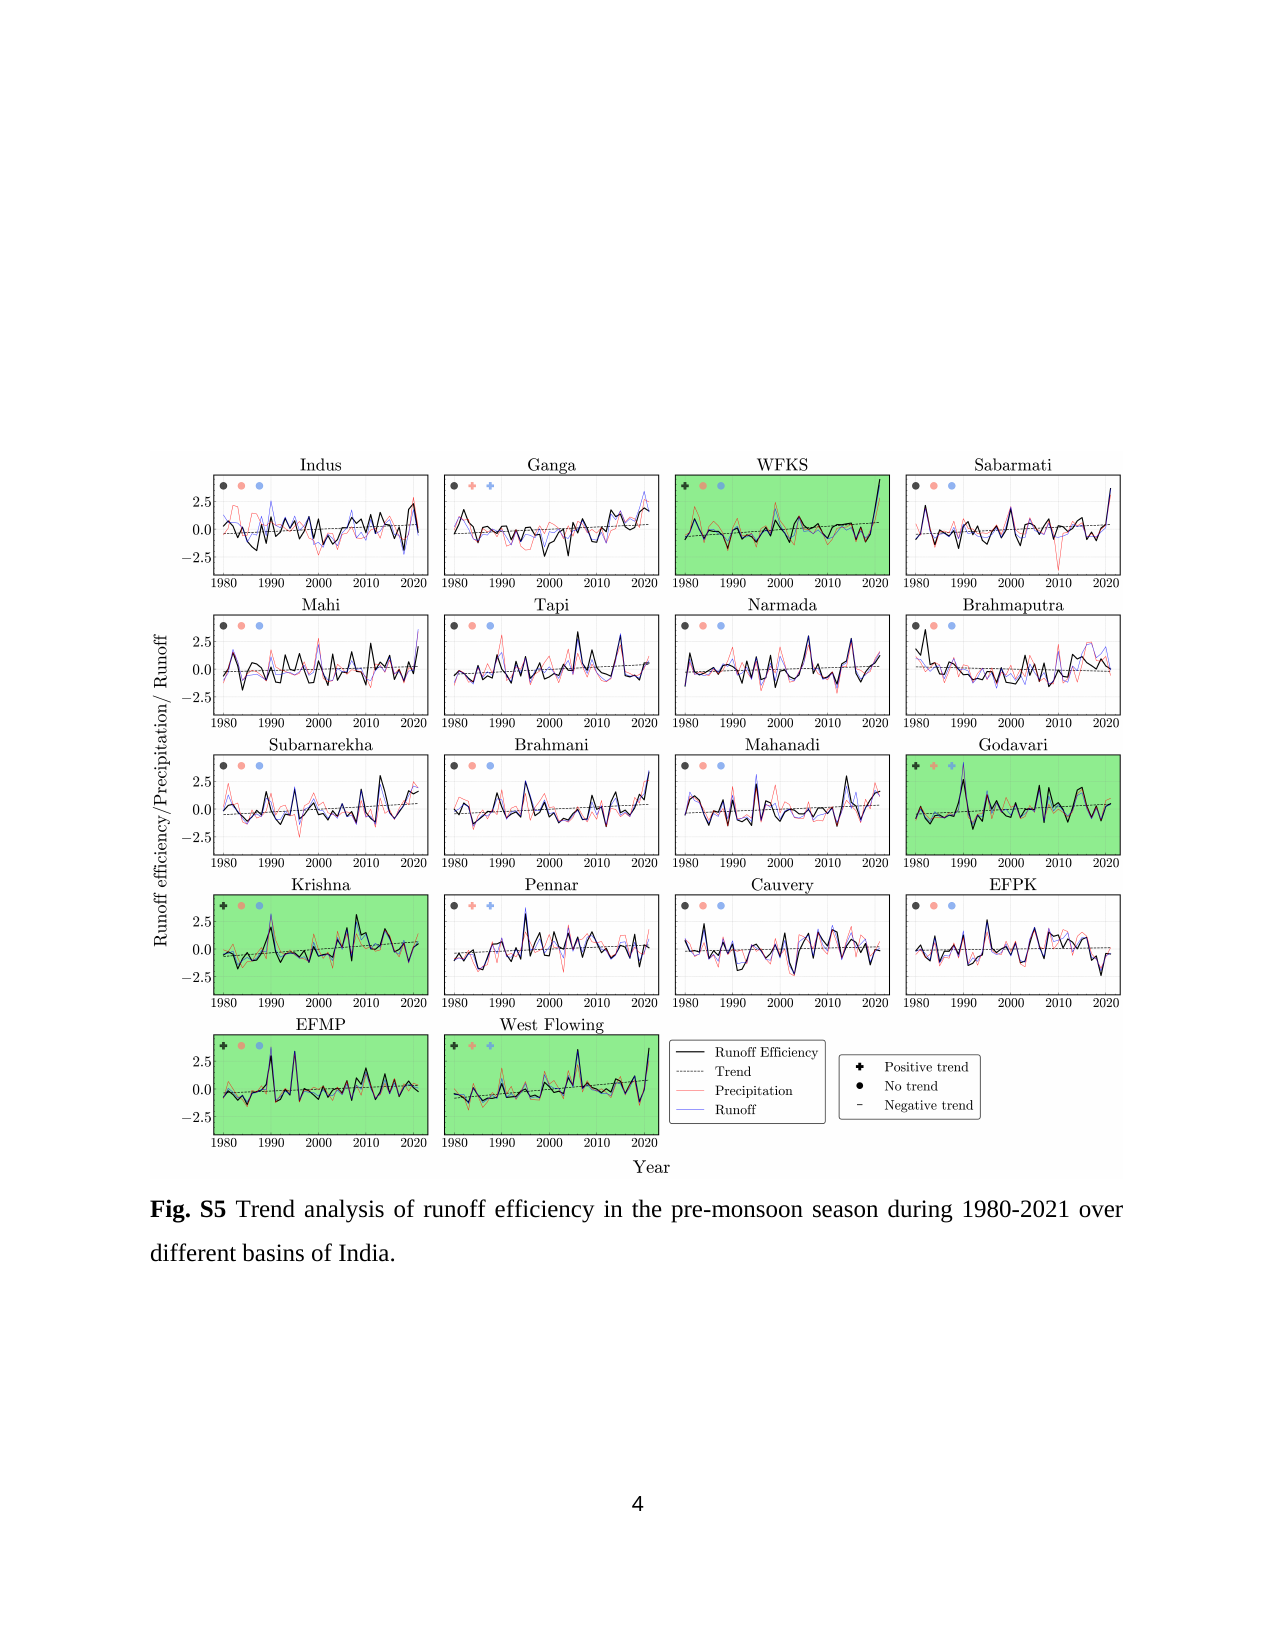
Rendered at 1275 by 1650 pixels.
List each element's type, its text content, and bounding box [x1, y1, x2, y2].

text Fig. S5 Trend analysis of runoff efficiency in the pre-monsoon season during 1980-2021 over different basins of India. [150, 1194, 1125, 1266]
